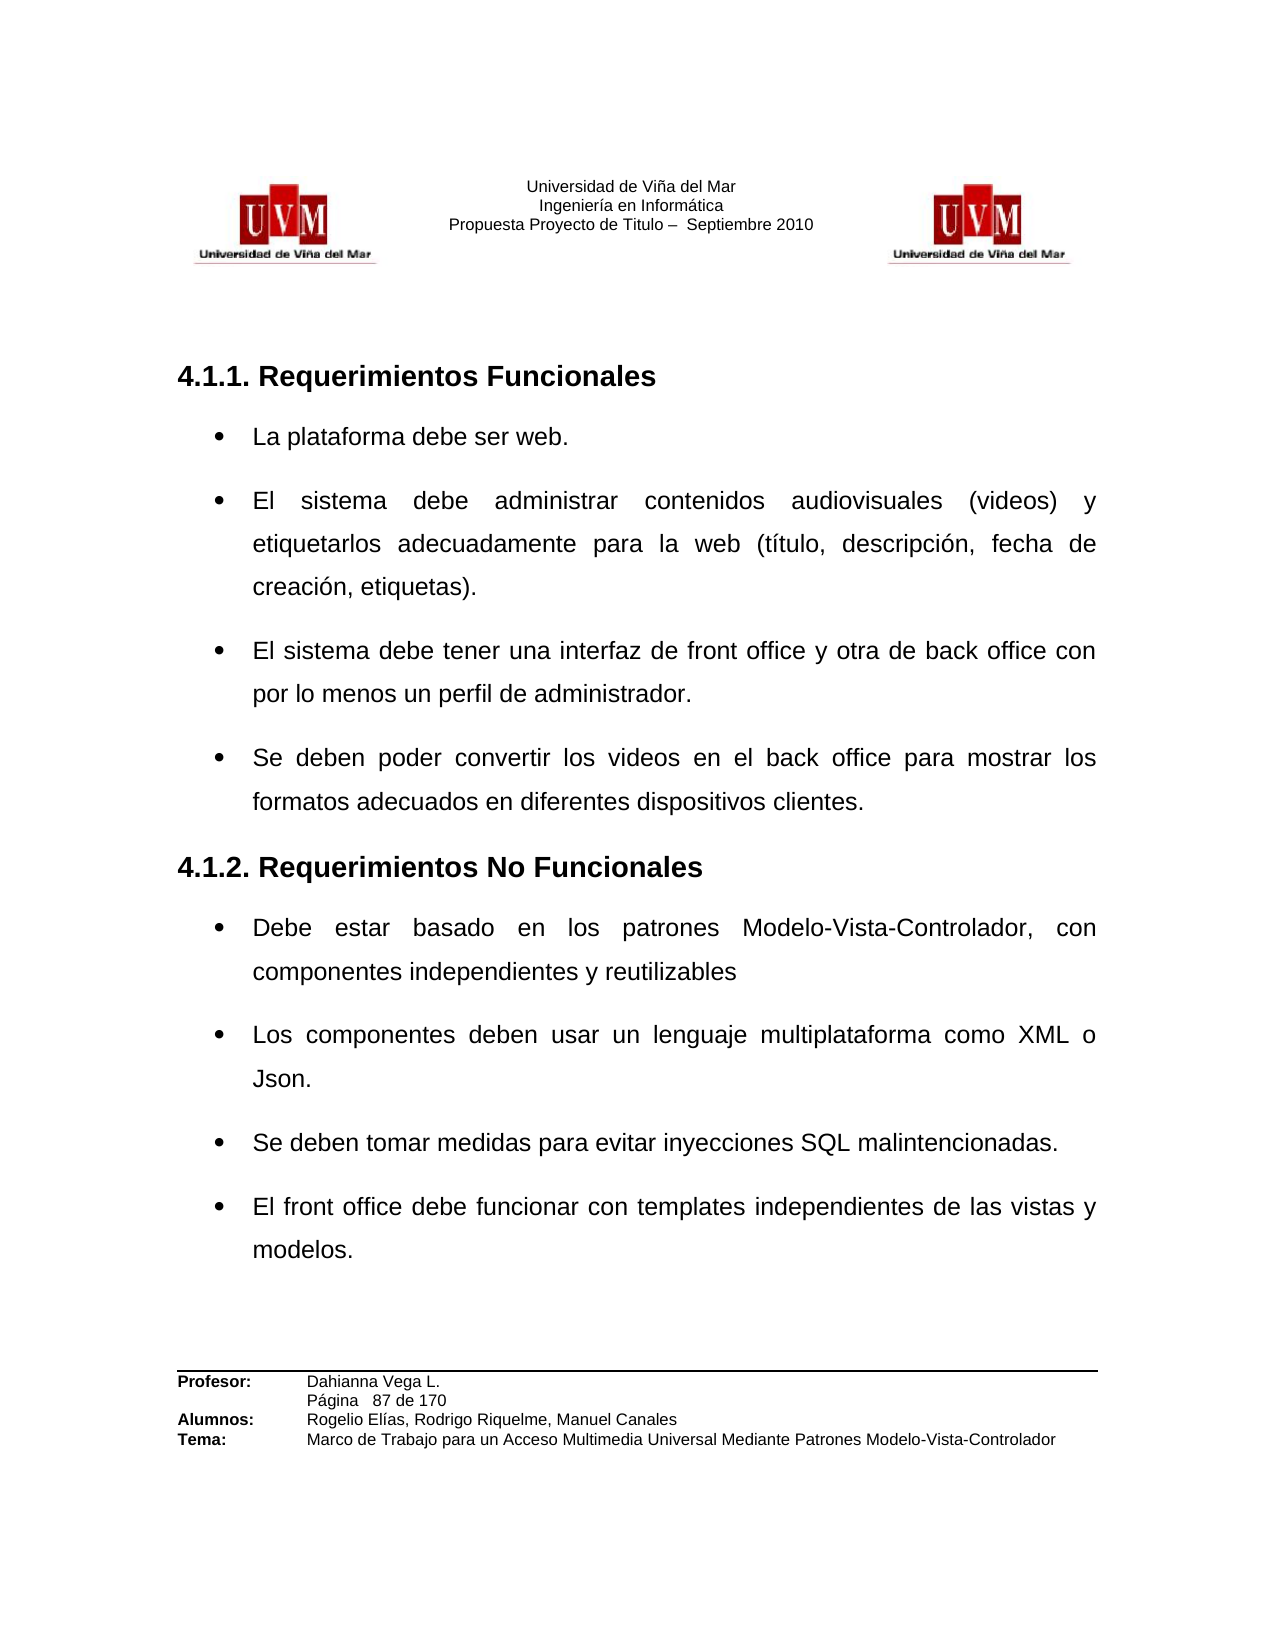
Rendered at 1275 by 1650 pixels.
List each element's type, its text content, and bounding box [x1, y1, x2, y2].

list El front office debe funcionar con templates independientes de las vistas y modelos. [215, 1192, 1098, 1264]
subtitle 4.1.2. Requerimientos No Funcionales [177, 850, 1098, 884]
picture [871, 176, 1084, 267]
list El sistema debe tener una interfaz de front office y otra de back office con por lo menos un perfil de administrador. [215, 636, 1098, 708]
list Se deben poder convertir los videos en el back office para mostrar los formatos adecuados en diferentes dispositivos clientes. [215, 743, 1098, 815]
subtitle 4.1.1. Requerimientos Funcionales [177, 359, 1098, 392]
list Se deben tomar medidas para evitar inyecciones SQL malintencionadas. [215, 1128, 1098, 1156]
list Debe estar basado en los patrones Modelo-Vista-Controlador, con componentes independientes y reutilizables [215, 913, 1098, 985]
list El sistema debe administrar contenidos audiovisuales (videos) y etiquetarlos adecuadamente para la web (título, descripción, fecha de creación, etiquetas). [215, 486, 1098, 601]
list Los componentes deben usar un lenguaje multiplataforma como XML o Json. [215, 1020, 1098, 1092]
picture [177, 176, 390, 267]
list La plataforma debe ser web. [215, 422, 1098, 451]
